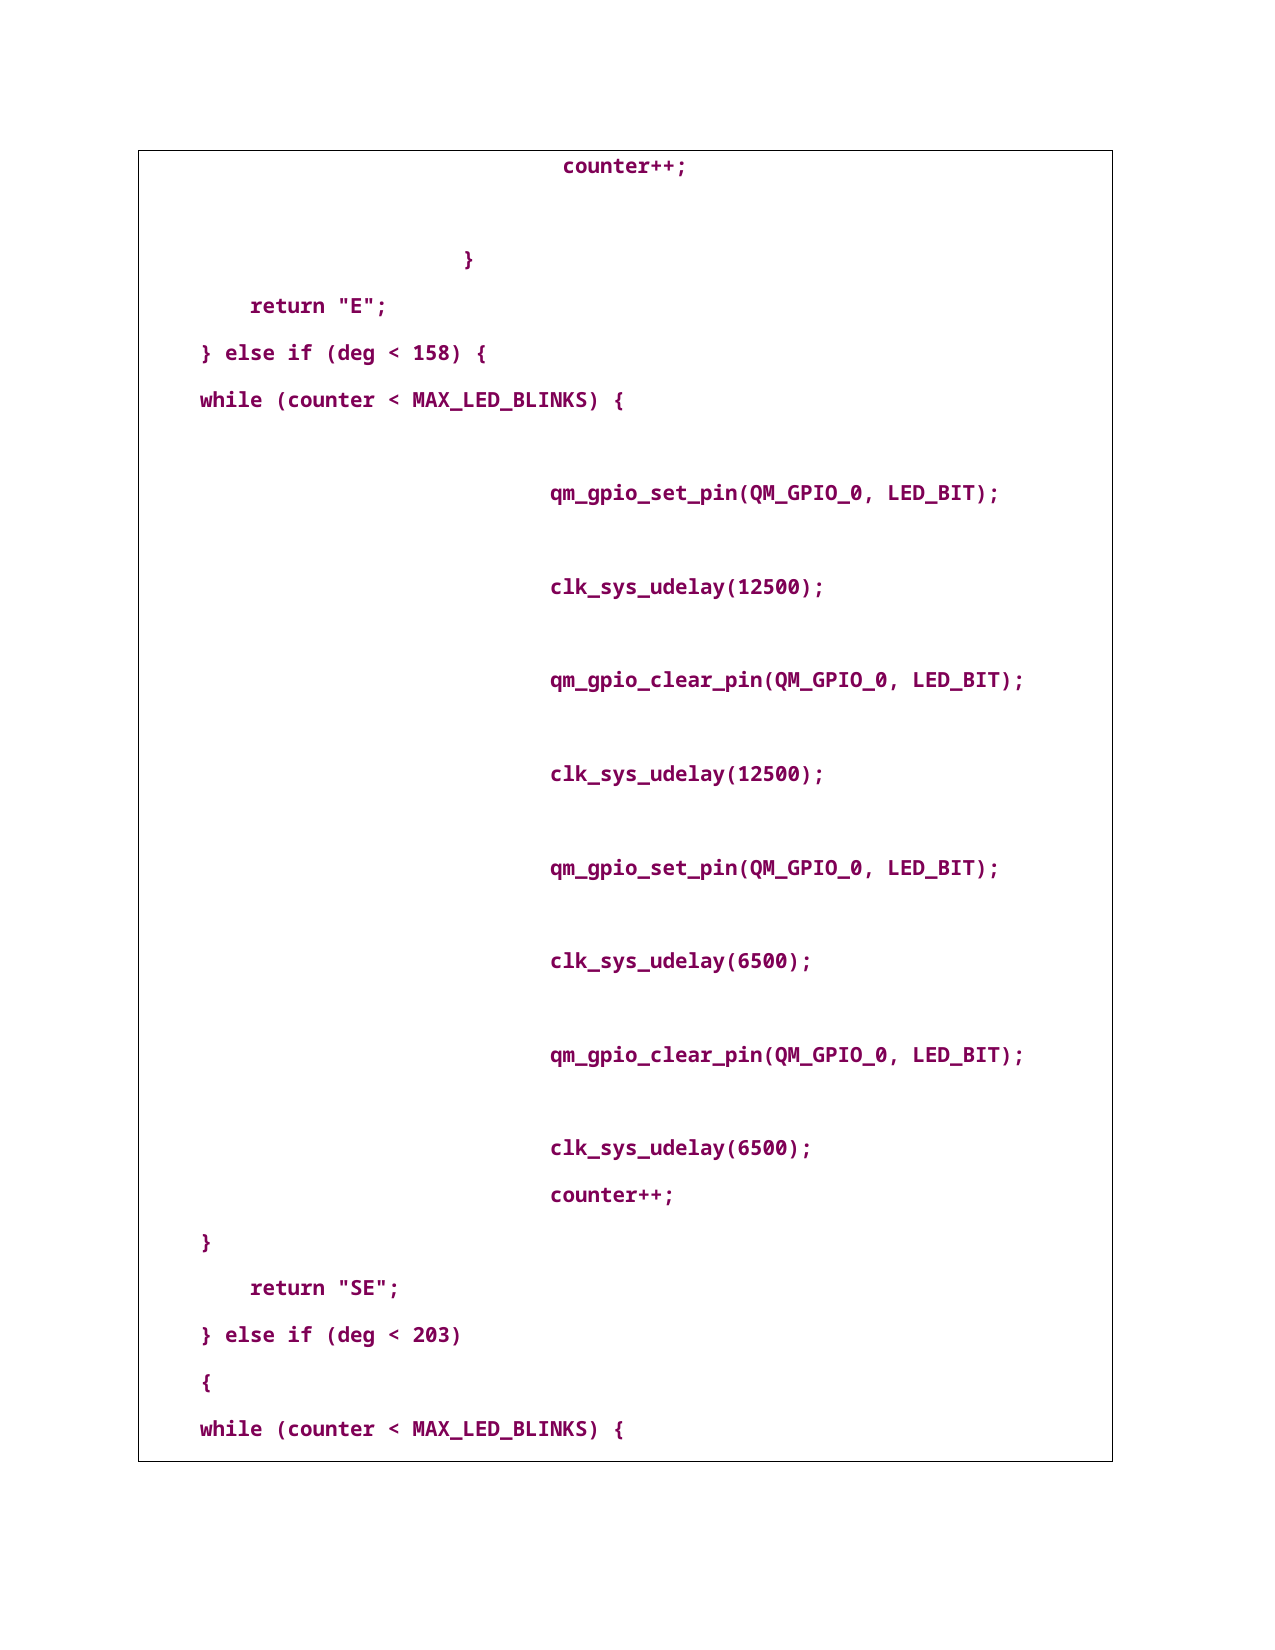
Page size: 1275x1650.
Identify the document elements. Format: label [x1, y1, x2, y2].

table_header [139, 151, 1112, 1461]
